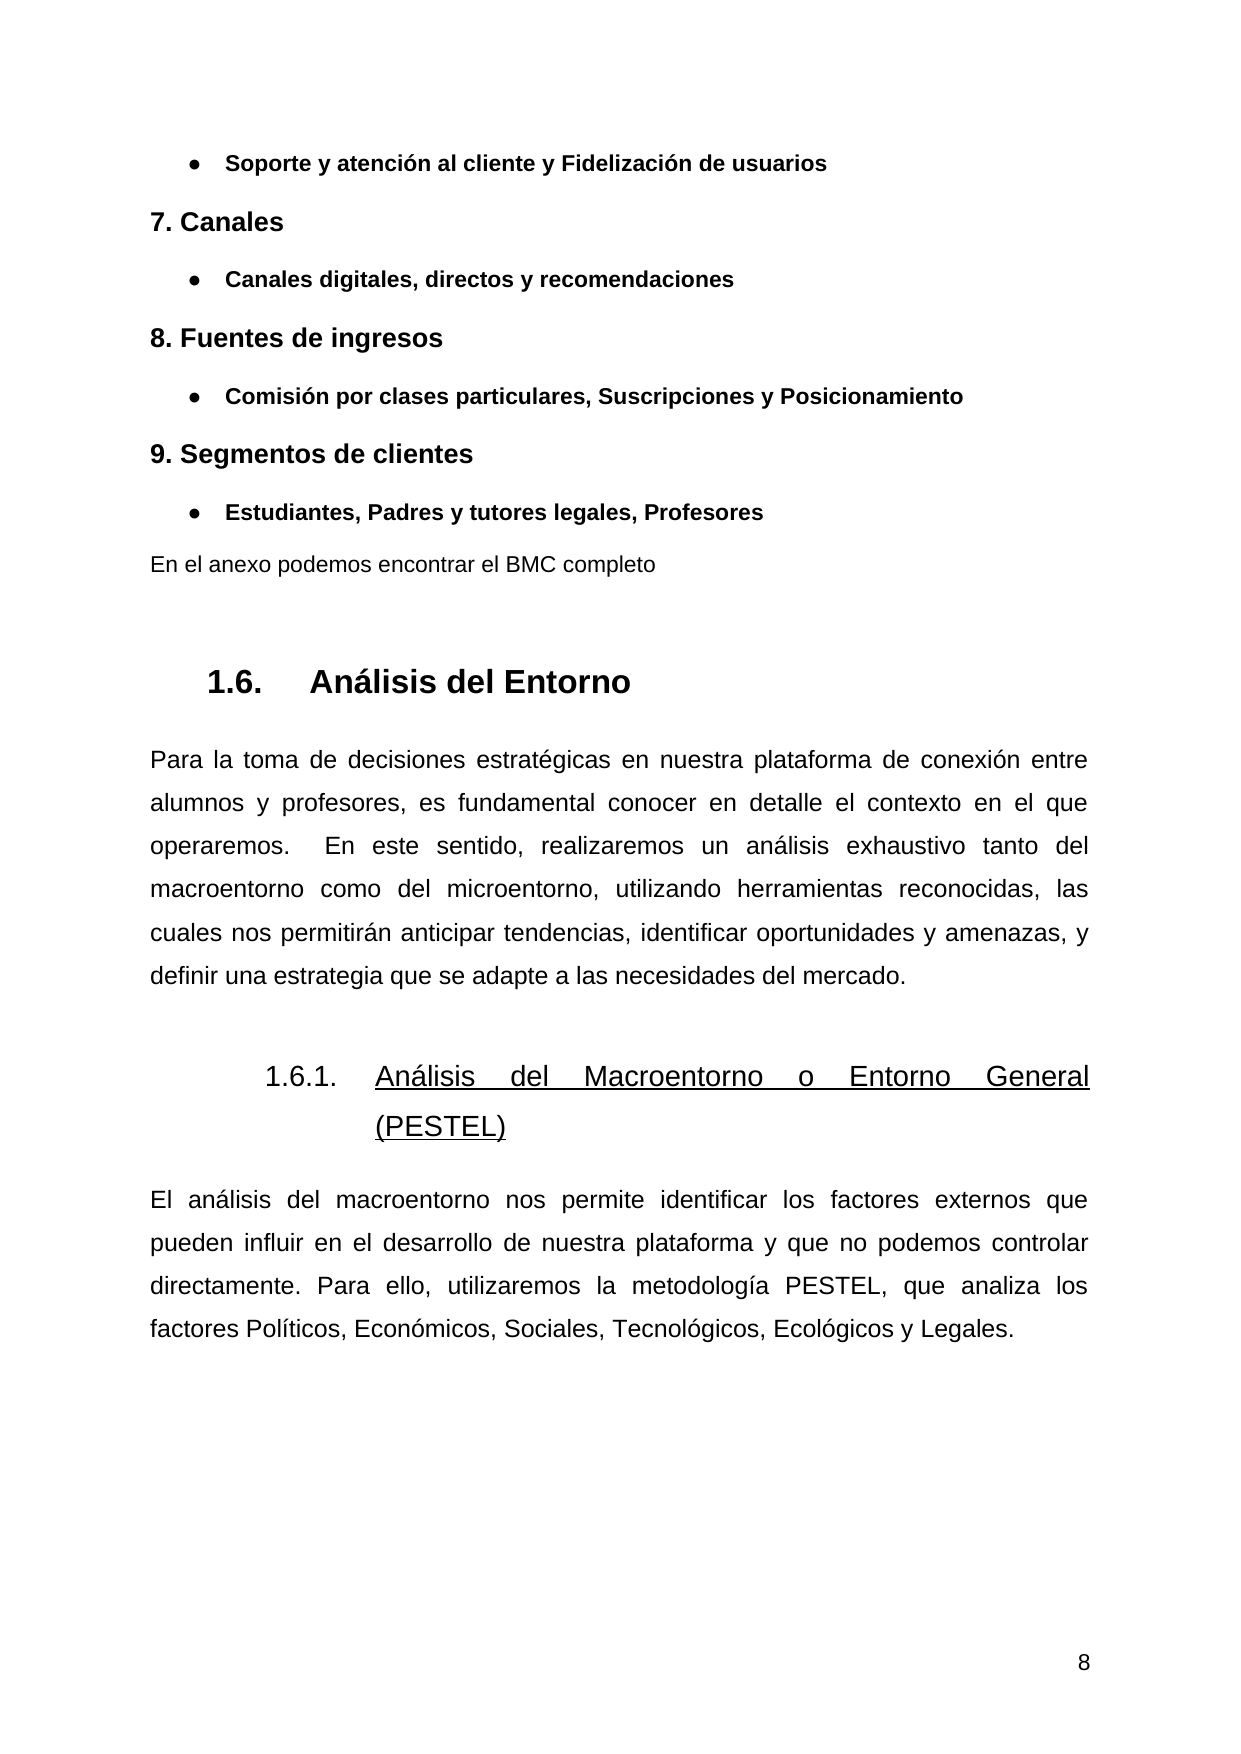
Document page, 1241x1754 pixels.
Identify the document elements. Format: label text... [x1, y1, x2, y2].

text Para la toma de decisiones estratégicas en nuestra plataforma de conexión entre alumnos y profesores, es fundamental conocer en detalle el contexto en el que operaremos. En este sentido, realizaremos un análisis exhaustivo tanto del macroentorno como del microentorno, utilizando herramientas reconocidas, las cuales nos permitirán anticipar tendencias, identificar oportunidades y amenazas, y definir una estrategia que se adapte a las necesidades del mercado. [150, 745, 1090, 989]
list Estudiantes, Padres y tutores legales, Profesores [187, 499, 1090, 526]
text El análisis del macroentorno nos permite identificar los factores externos que pueden influir en el desarrollo de nuestra plataforma y que no podemos controlar directamente. Para ello, utilizaremos la metodología PESTEL, que analiza los factores Políticos, Económicos, Sociales, Tecnológicos, Ecológicos y Legales. [150, 1185, 1090, 1343]
list Soporte y atención al cliente y Fidelización de usuarios [187, 150, 1090, 176]
list Canales digitales, directos y recomendaciones [187, 266, 1090, 293]
subtitle 9. Segmentos de clientes [150, 438, 1090, 470]
subtitle 7. Canales [150, 206, 1090, 237]
subtitle Análisis del Entorno [262, 662, 1090, 701]
subtitle 8. Fuentes de ingresos [150, 322, 1090, 353]
list Comisión por clases particulares, Suscripciones y Posicionamiento [187, 383, 1090, 409]
subtitle Análisis del Macroentorno o Entorno General (PESTEL) [337, 1059, 1090, 1143]
text En el anexo podemos encontrar el BMC completo [150, 551, 1090, 577]
